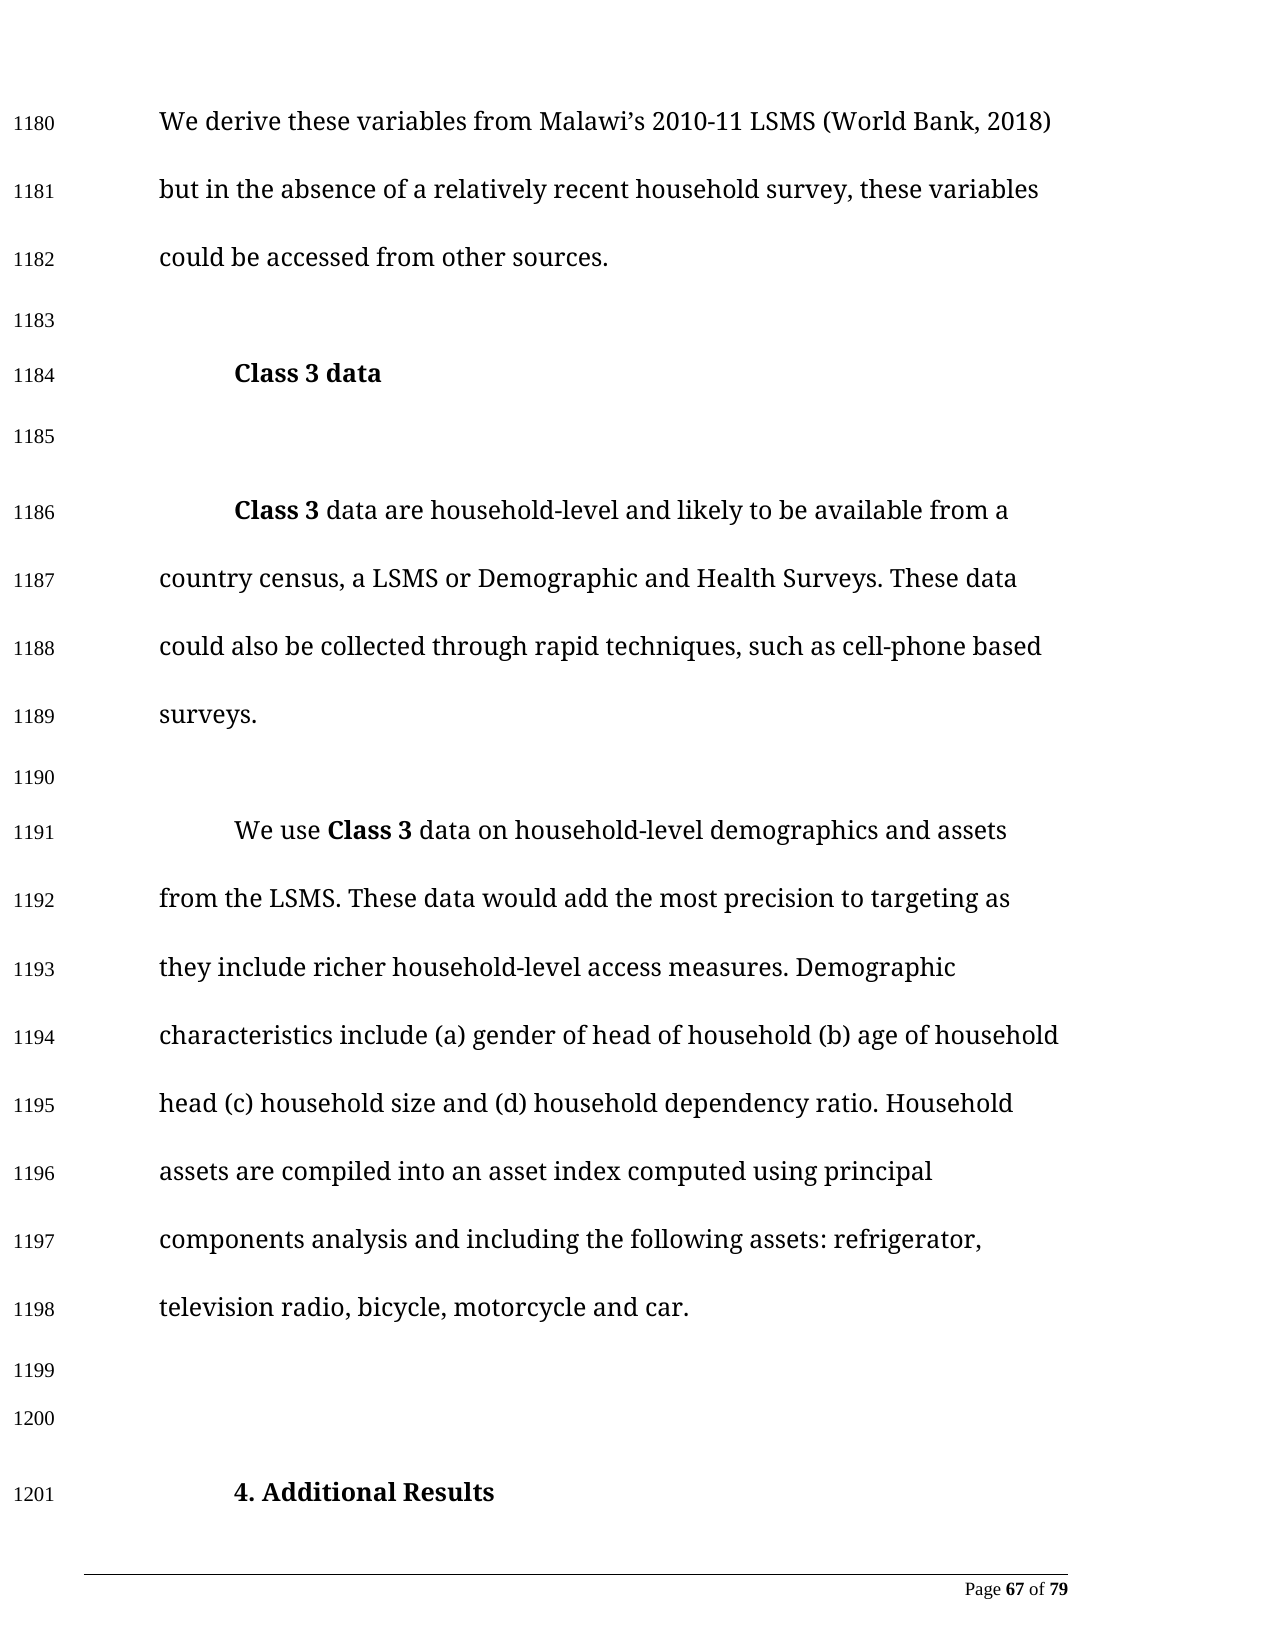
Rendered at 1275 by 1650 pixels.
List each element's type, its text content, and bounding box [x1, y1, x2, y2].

text Class 3 data [159, 356, 1068, 390]
text Class 3 data are household-level and likely to be available from a country census, a LSMS or Demographic and Health Surveys. These data could also be collected through rapid techniques, such as cell-phone based surveys. [159, 492, 1068, 731]
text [159, 103, 1068, 274]
text We use Class 3 data on household-level demographics and assets from the LSMS. These data would add the most precision to targeting as they include richer household-level access measures. Demographic characteristics include (a) gender of head of household (b) age of household head (c) household size and (d) household dependency ratio. Household assets are compiled into an asset index computed using principal components analysis and including the following assets: refrigerator, television radio, bicycle, motorcycle and car. [159, 813, 1068, 1324]
text 4. Additional Results [159, 1474, 1068, 1508]
